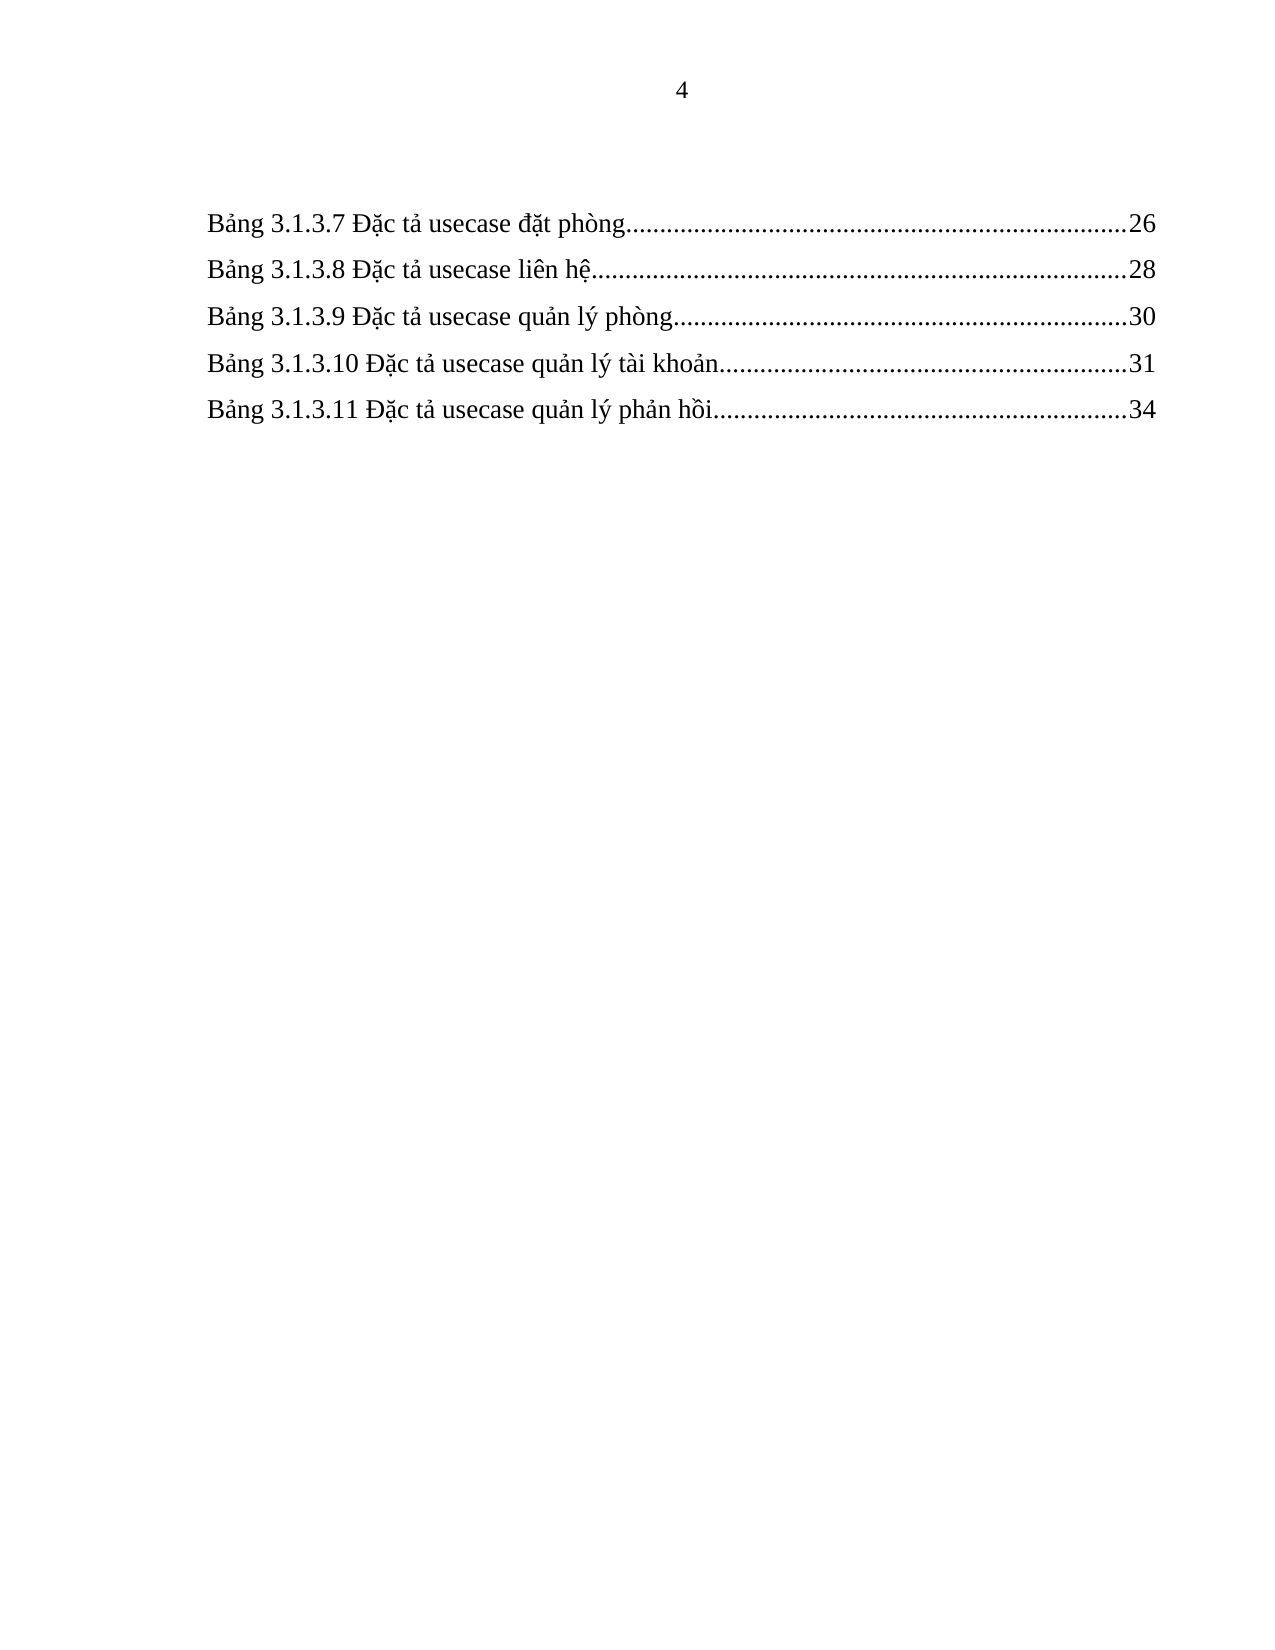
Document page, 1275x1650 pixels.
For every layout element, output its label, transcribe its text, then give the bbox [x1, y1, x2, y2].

text Bảng 3.1.3.8 Đặc tả usecase liên hệ 28 [207, 253, 1157, 284]
text Bảng 3.1.3.7 Đặc tả usecase đặt phòng 26 [207, 207, 1157, 238]
text Bảng 3.1.3.10 Đặc tả usecase quản lý tài khoản 31 [207, 347, 1157, 378]
text Bảng 3.1.3.11 Đặc tả usecase quản lý phản hồi 34 [207, 393, 1157, 424]
text Bảng 3.1.3.9 Đặc tả usecase quản lý phòng 30 [207, 300, 1157, 331]
